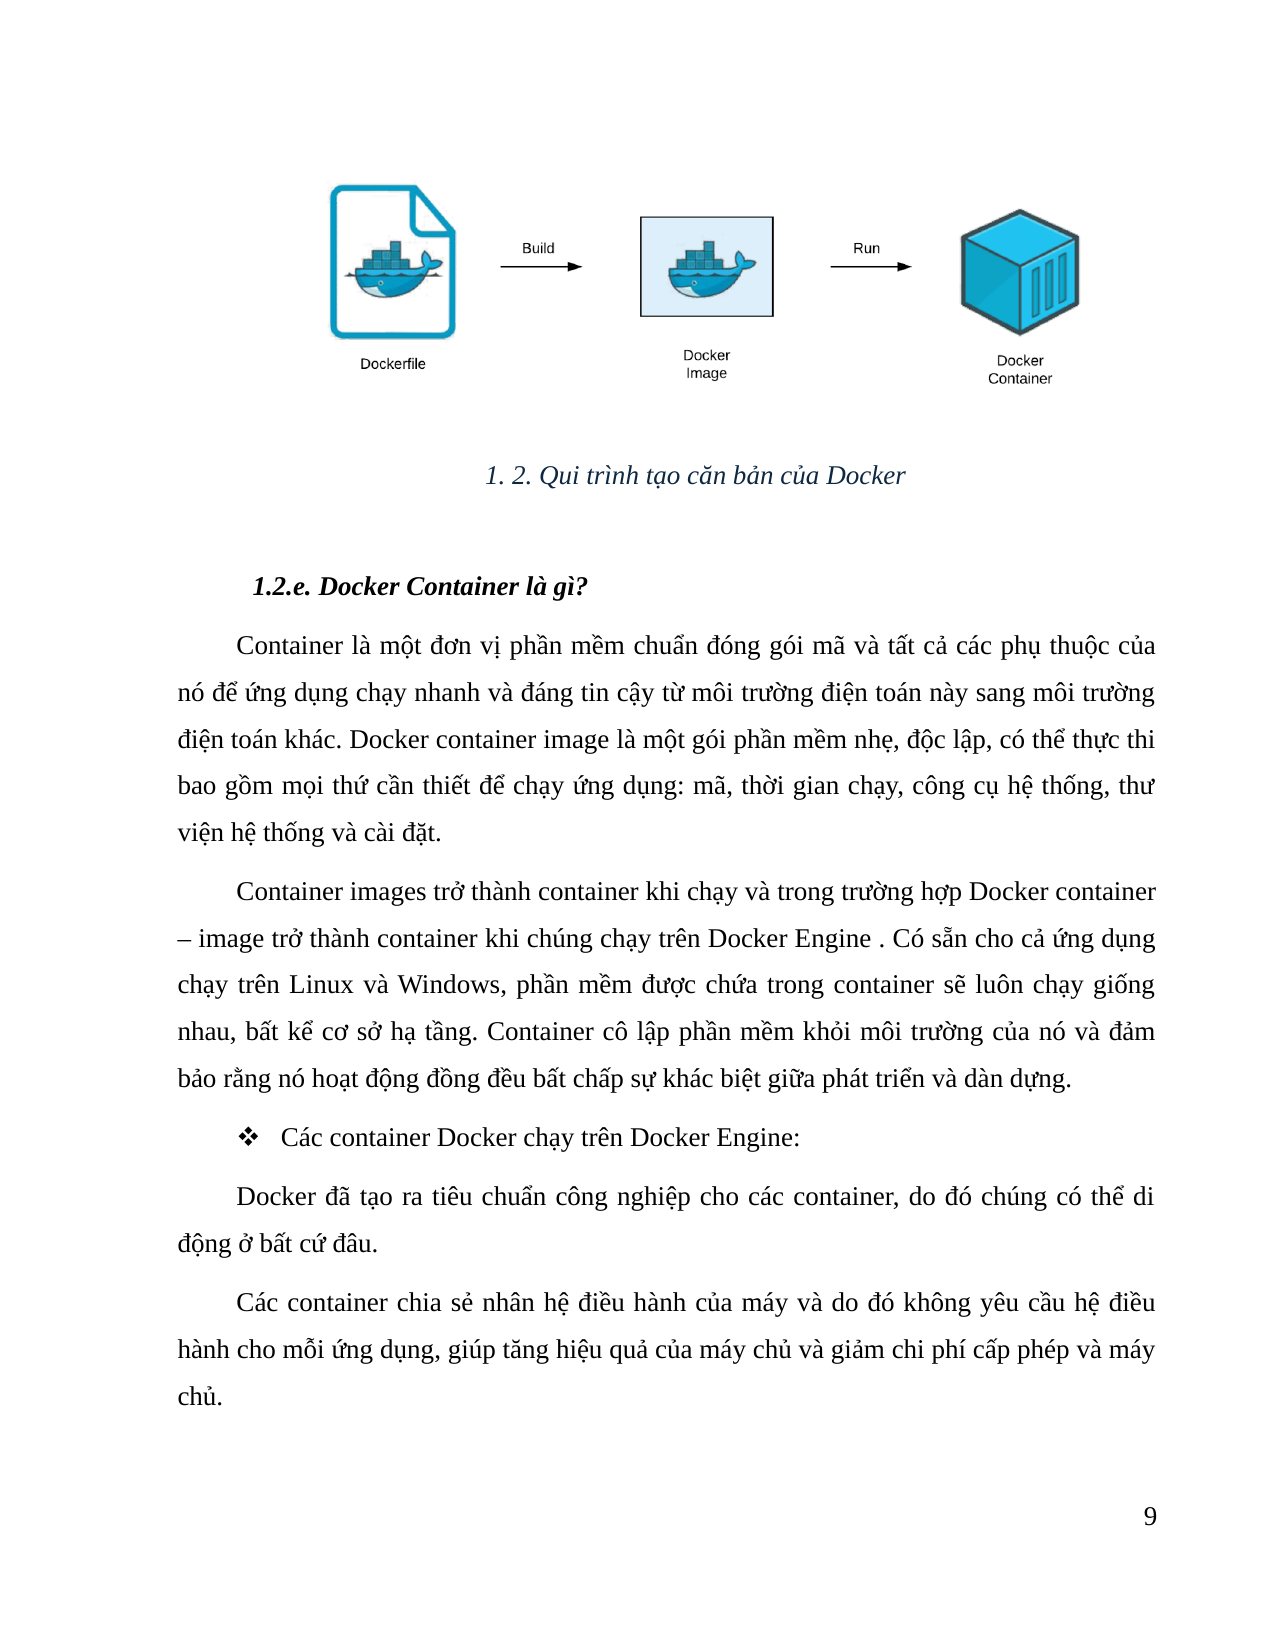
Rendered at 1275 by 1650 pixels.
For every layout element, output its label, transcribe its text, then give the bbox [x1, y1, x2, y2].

text Docker Container là gì? [252, 570, 1157, 601]
text Các container chia sẻ nhân hệ điều hành của máy và do đó không yêu cầu hệ điều hành cho mỗi ứng dụng, giúp tăng hiệu quả của máy chủ và giảm chi phí cấp phép và máy chủ. [177, 1286, 1157, 1411]
text Container là một đơn vị phần mềm chuẩn đóng gói mã và tất cả các phụ thuộc của nó để ứng dụng chạy nhanh và đáng tin cậy từ môi trường điện toán này sang môi trường điện toán khác. Docker container image là một gói phần mềm nhẹ, độc lập, có thể thực thi bao gồm mọi thứ cần thiết để chạy ứng dụng: mã, thời gian chạy, công cụ hệ thống, thư viện hệ thống và cài đặt. [177, 629, 1157, 847]
picture [236, 118, 1177, 432]
text Container images trở thành container khi chạy và trong trường hợp Docker container – image trở thành container khi chúng chạy trên Docker Engine . Có sẵn cho cả ứng dụng chạy trên Linux và Windows, phần mềm được chứa trong container sẽ luôn chạy giống nhau, bất kể cơ sở hạ tầng. Container cô lập phần mềm khỏi môi trường của nó và đảm bảo rằng nó hoạt động đồng đều bất chấp sự khác biệt giữa phát triển và dàn dựng. [177, 875, 1157, 1093]
text Docker đã tạo ra tiêu chuẩn công nghiệp cho các container, do đó chúng có thể di động ở bất cứ đâu. [177, 1181, 1157, 1258]
list Các container Docker chạy trên Docker Engine: [236, 1121, 1157, 1152]
